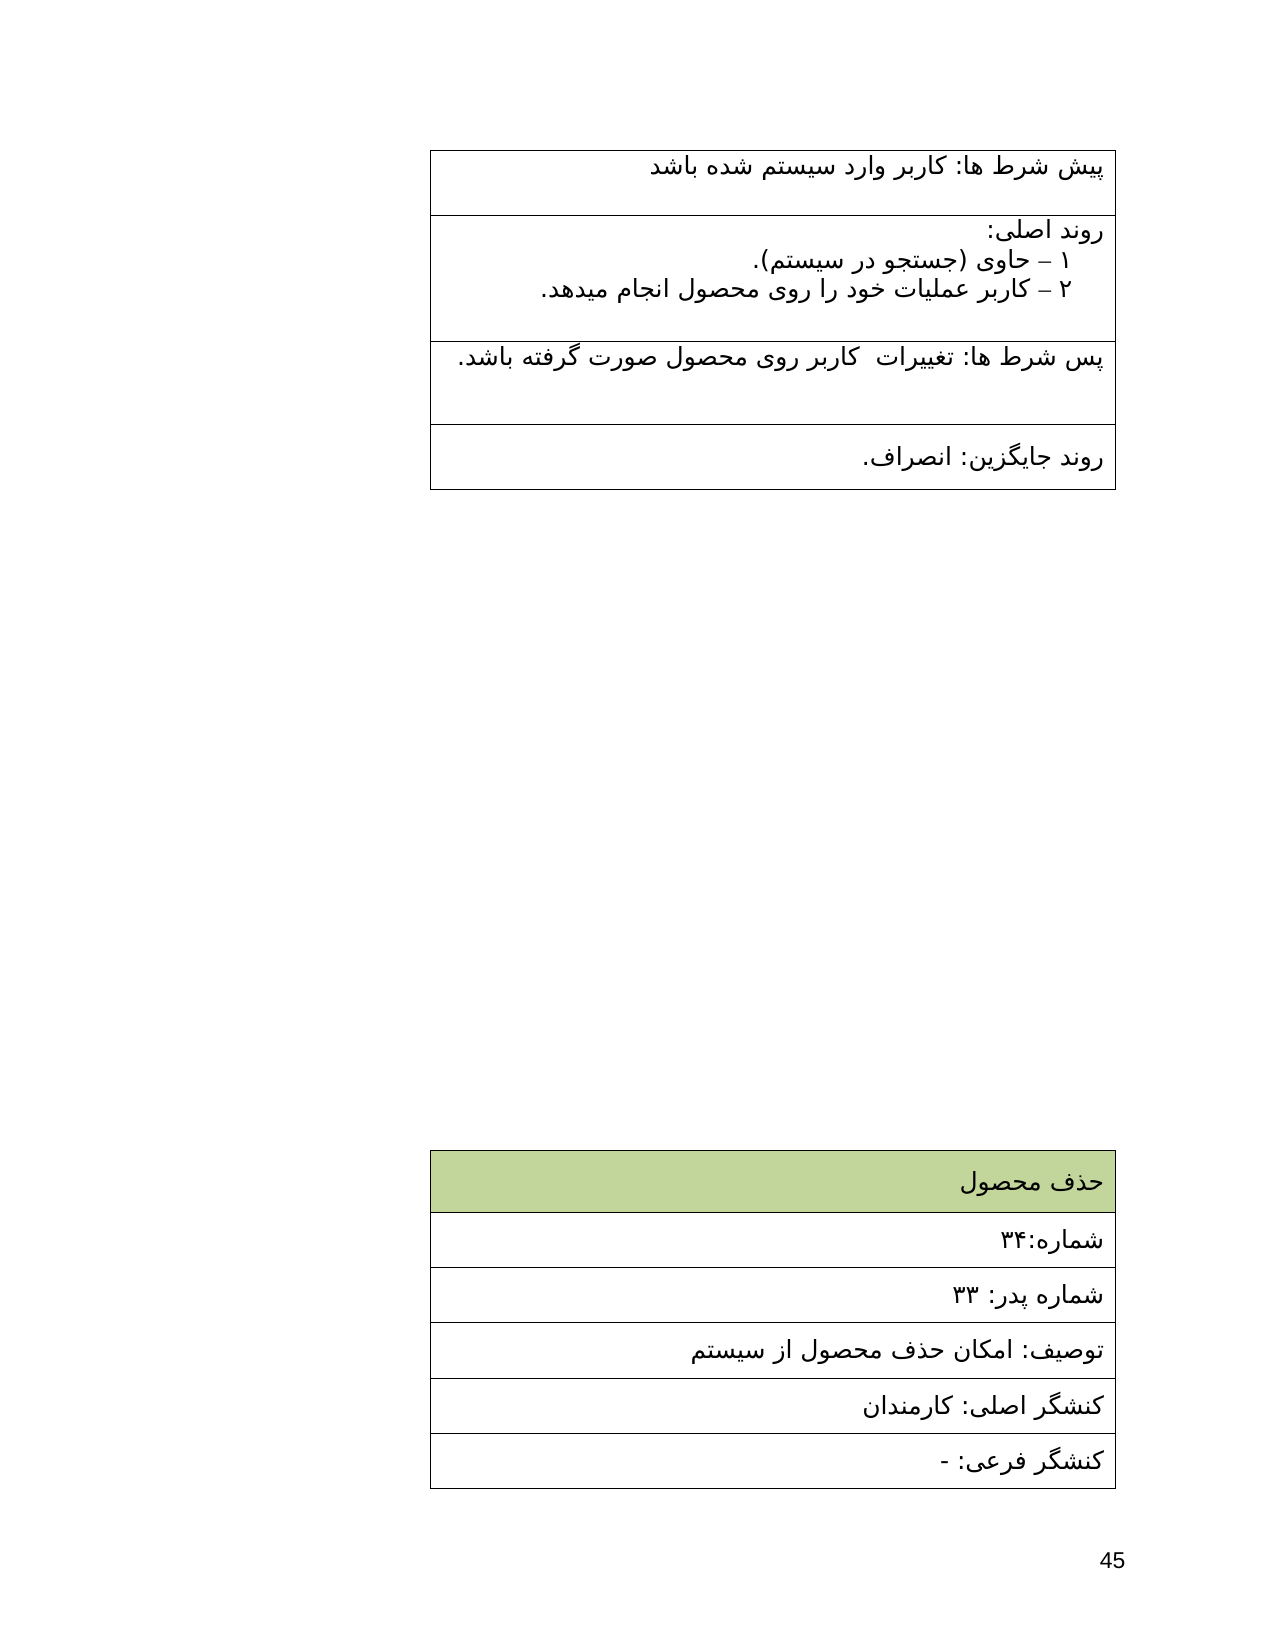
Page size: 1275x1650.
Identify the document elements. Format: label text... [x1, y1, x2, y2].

table_cell پیش شرط ها: کاربر وارد سیستم شده باشد [431, 151, 1115, 214]
table_cell شماره پدر: ۳۳ [431, 1268, 1115, 1322]
table_cell روند جایگزین: انصراف. [431, 425, 1115, 489]
table_cell کنشگر فرعی: - [431, 1434, 1115, 1488]
table_cell روند اصلی: ۱ – حاوی (جستجو در سیستم). ۲ – کاربر عملیات خود را روی محصول انجام میدهد. [431, 216, 1115, 341]
table_header حذف محصول [431, 1151, 1115, 1212]
table_cell توصیف: امکان حذف محصول از سیستم [431, 1323, 1115, 1377]
table_cell کنشگر اصلی: کارمندان [431, 1379, 1115, 1433]
table_cell شماره:۳۴ [431, 1213, 1115, 1267]
table_cell پس شرط ها: تغییرات کاربر روی محصول صورت گرفته باشد. [431, 342, 1115, 424]
